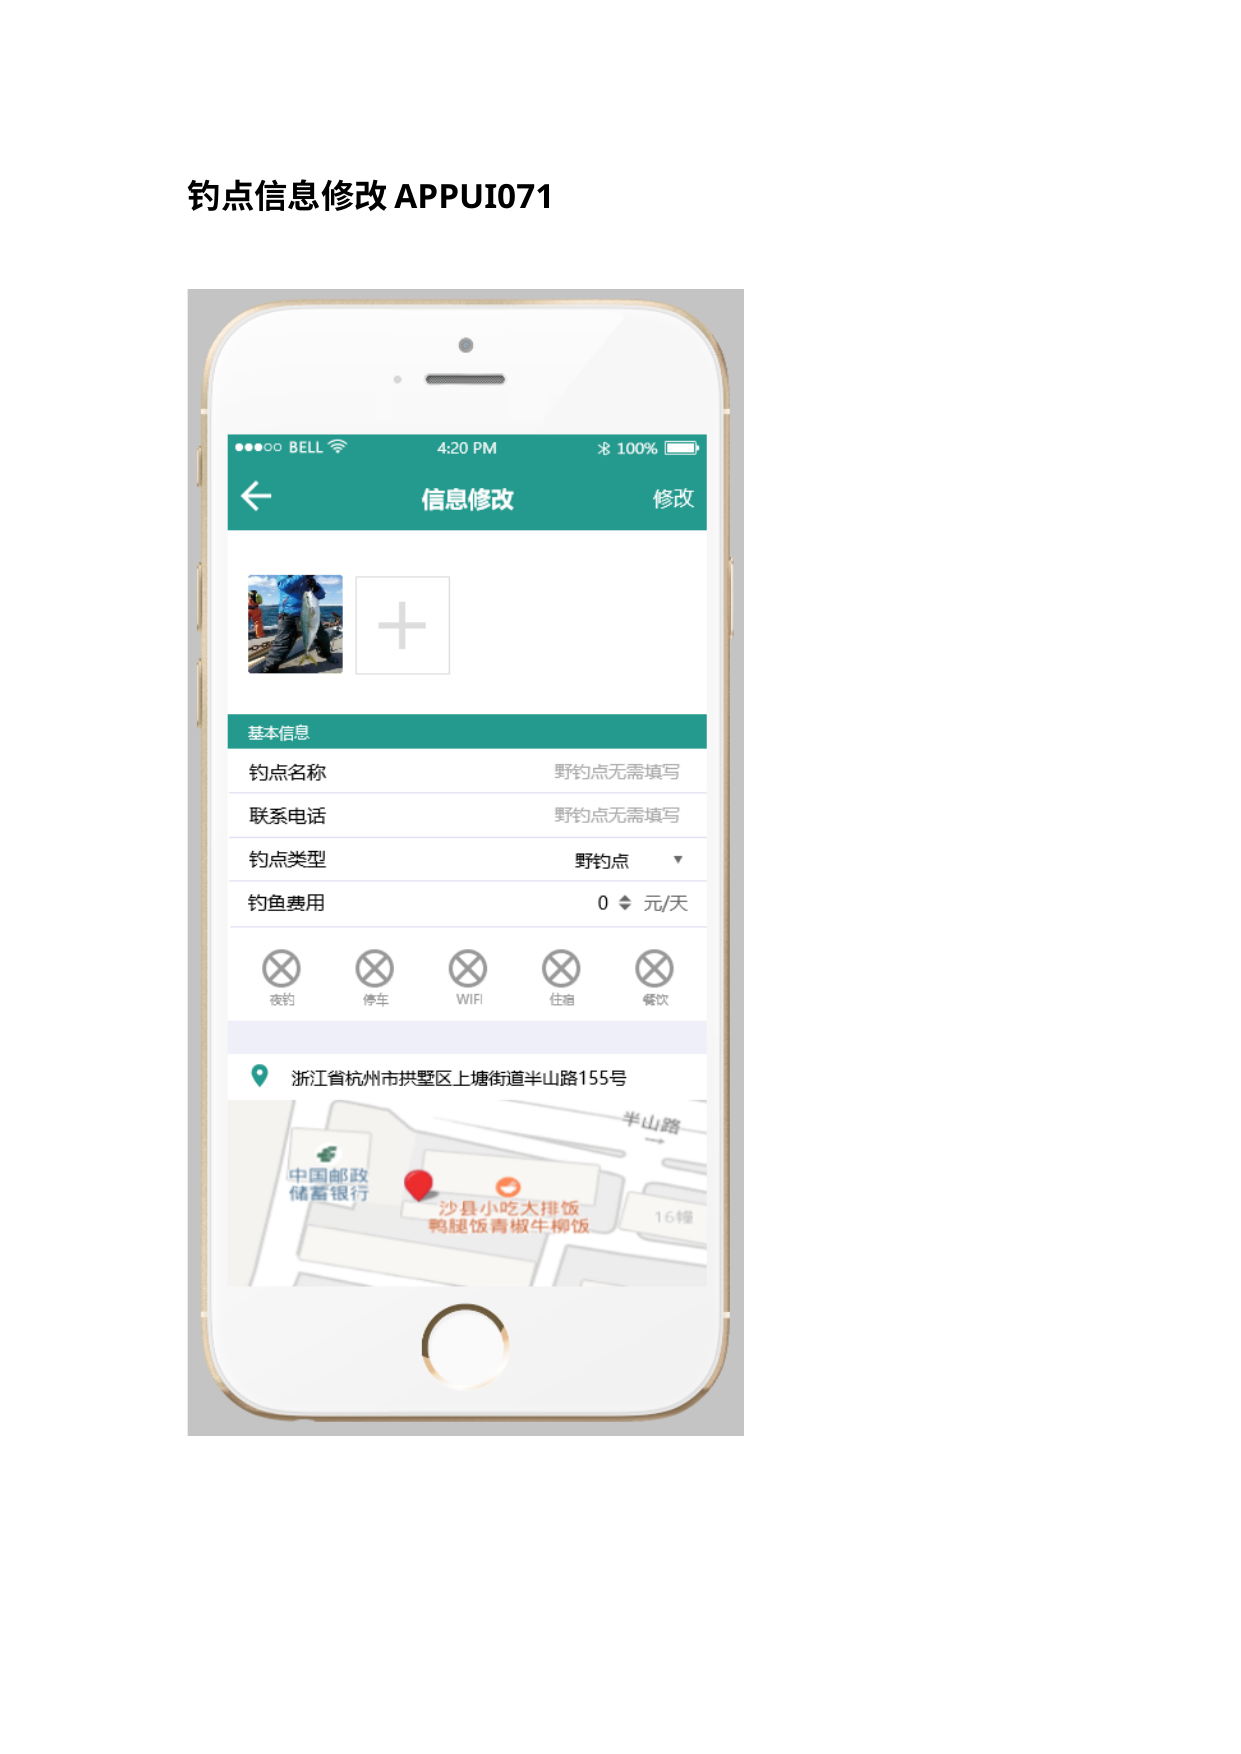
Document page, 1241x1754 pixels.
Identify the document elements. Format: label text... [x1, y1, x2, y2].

subtitle 钓点信息修改APPUI071 [187, 162, 1053, 227]
picture [187, 289, 744, 1436]
